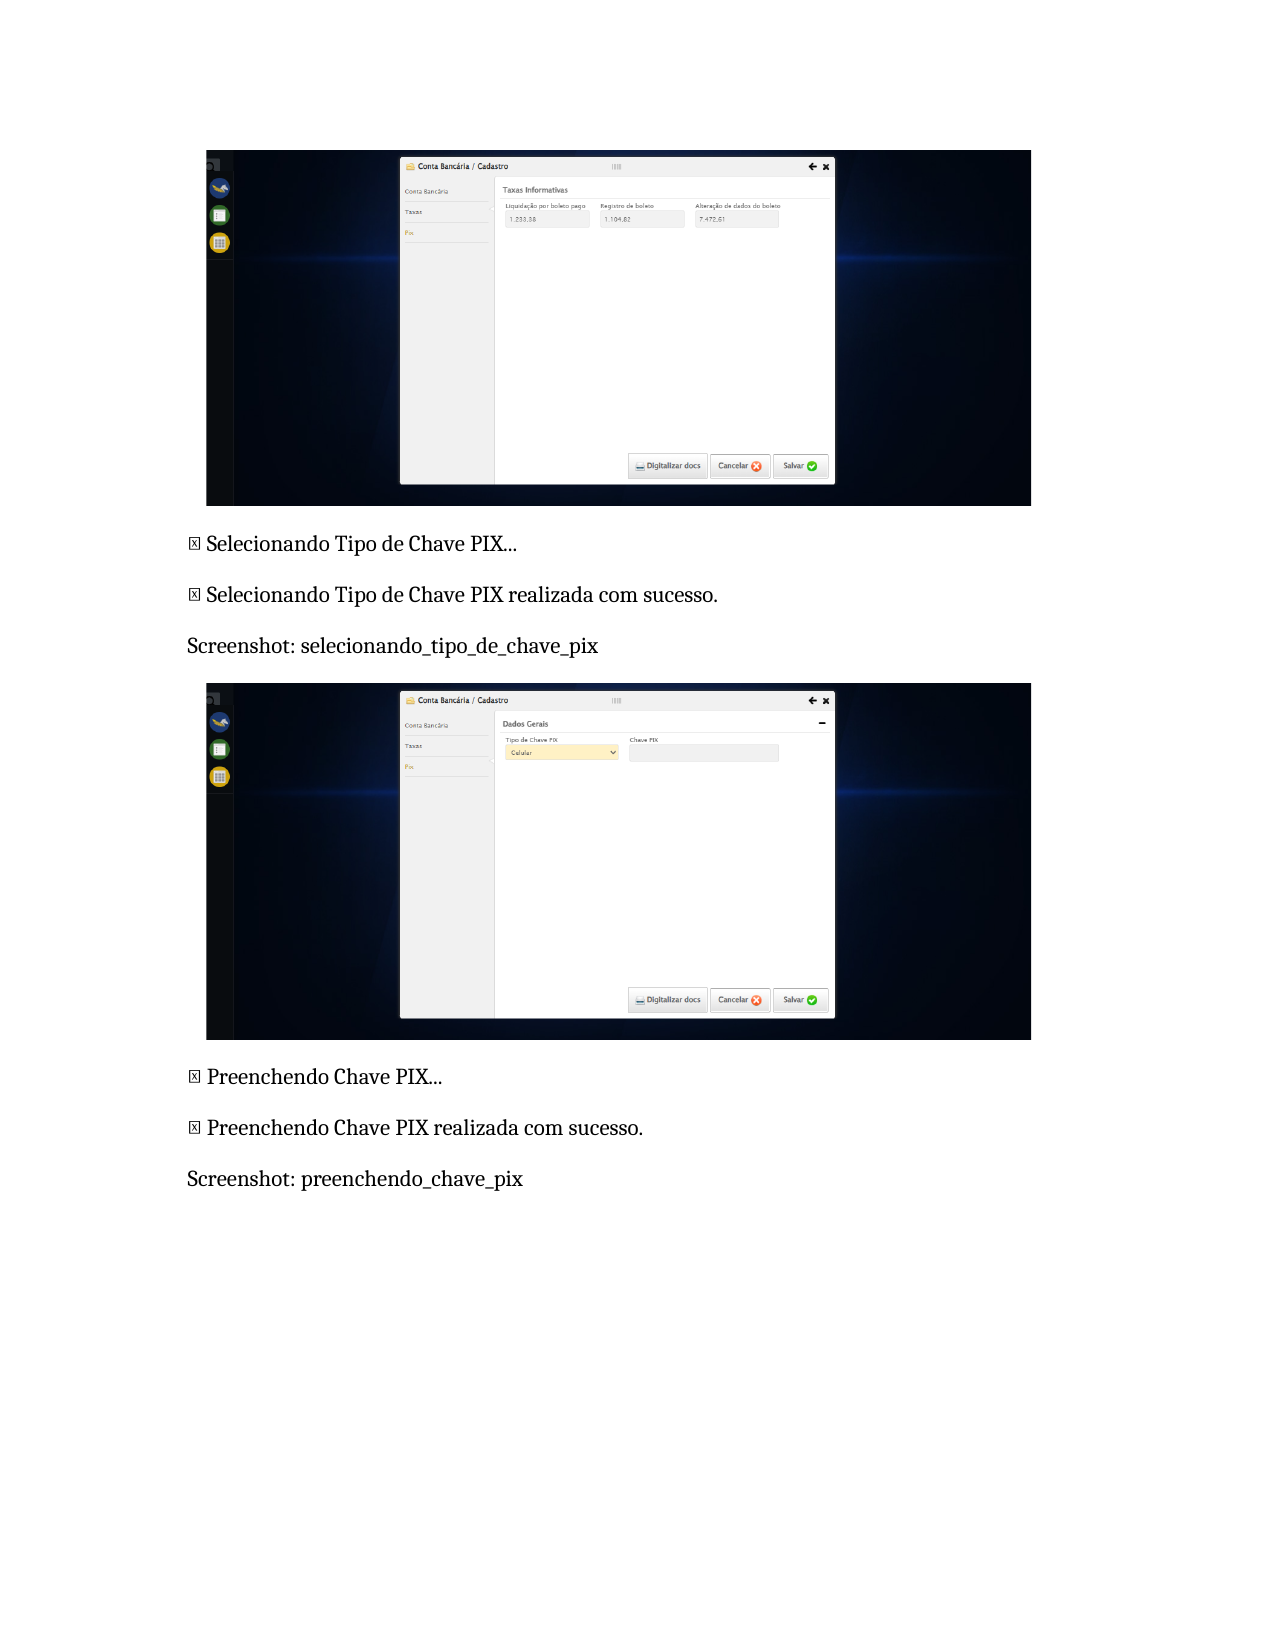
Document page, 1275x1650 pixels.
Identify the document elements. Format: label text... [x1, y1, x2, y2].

picture [206, 150, 1032, 506]
text 🔄 Preenchendo Chave PIX... [187, 1064, 1087, 1090]
text 🔄 Selecionando Tipo de Chave PIX... [187, 530, 1087, 557]
text ✅ Selecionando Tipo de Chave PIX realizada com sucesso. [187, 581, 1087, 608]
text Screenshot: preenchendo_chave_pix [187, 1166, 1087, 1192]
picture [206, 683, 1032, 1040]
text Screenshot: selecionando_tipo_de_chave_pix [187, 632, 1087, 659]
text ✅ Preenchendo Chave PIX realizada com sucesso. [187, 1115, 1087, 1141]
